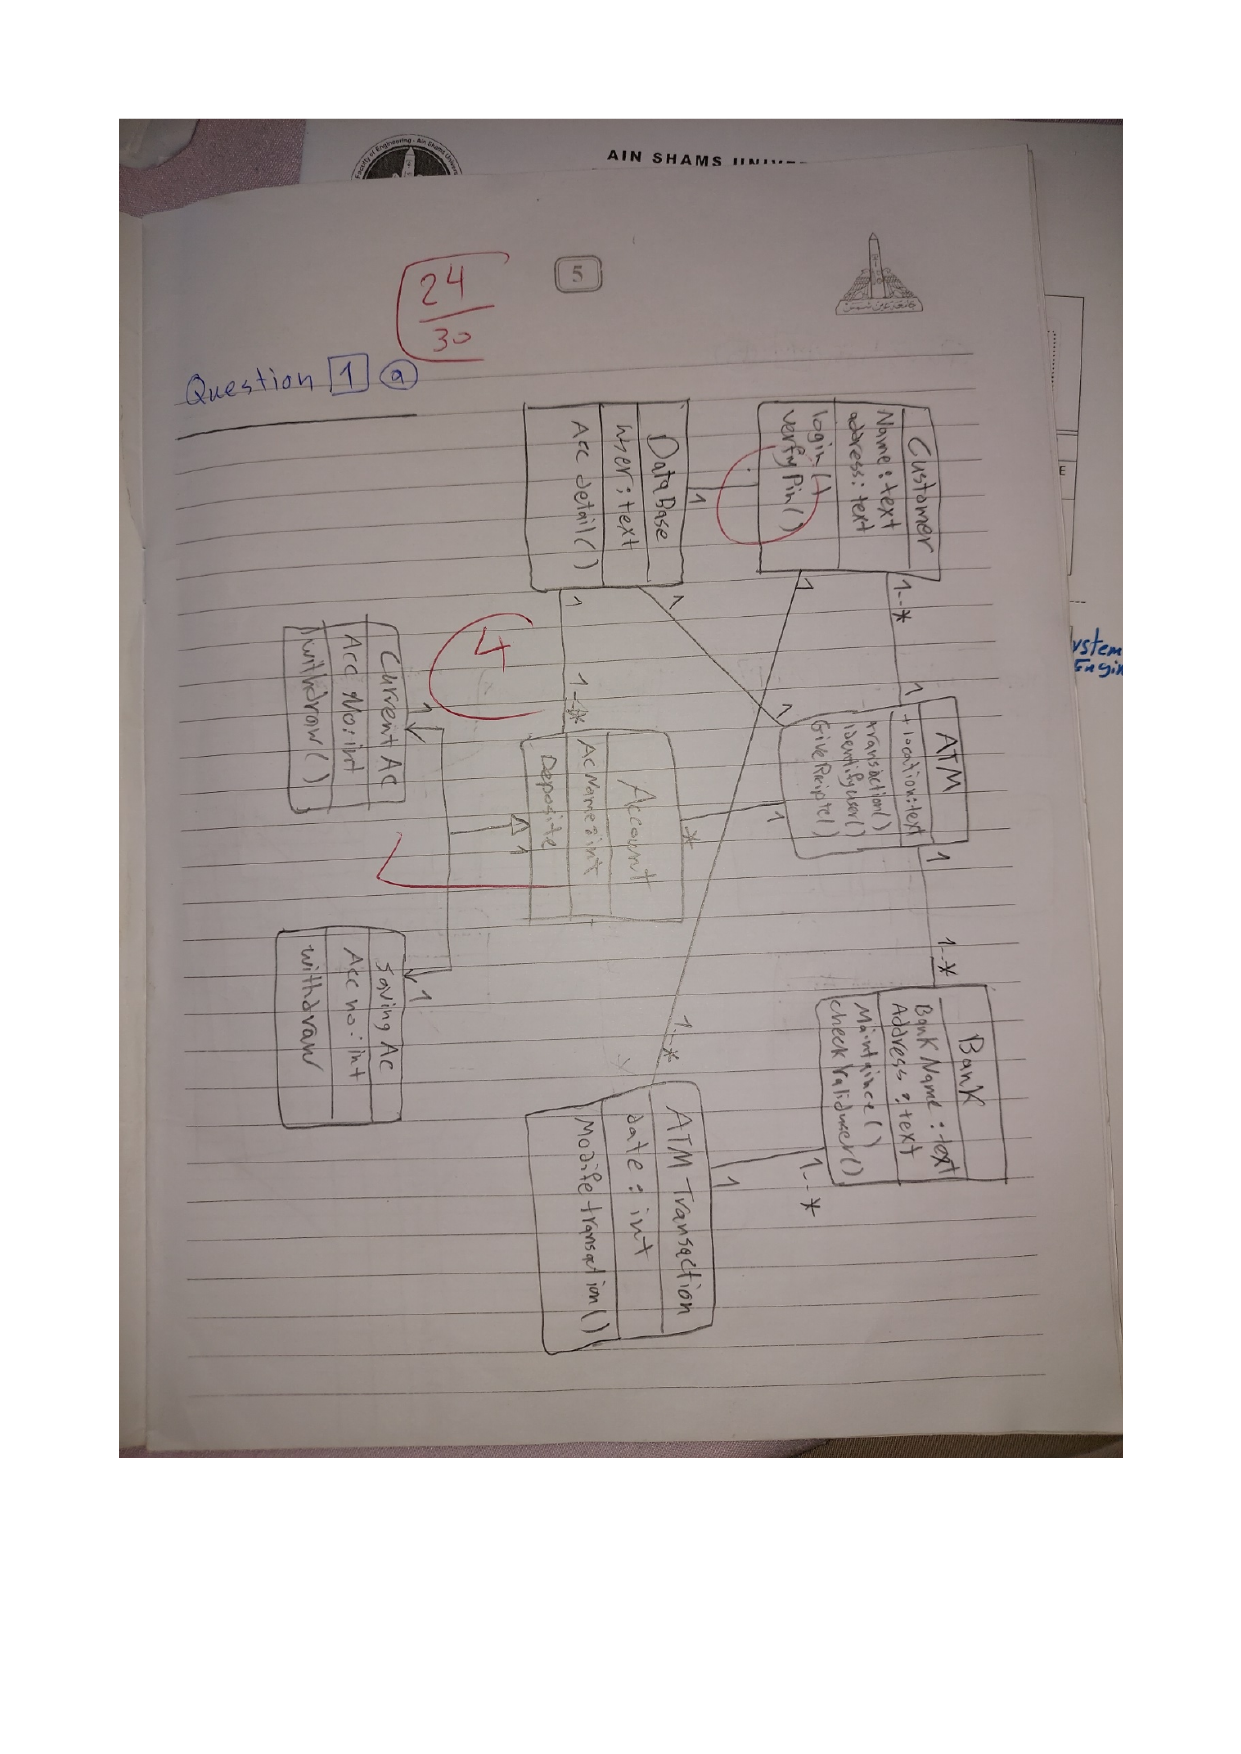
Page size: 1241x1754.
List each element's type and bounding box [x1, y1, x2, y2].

picture [120, 120, 1123, 1456]
